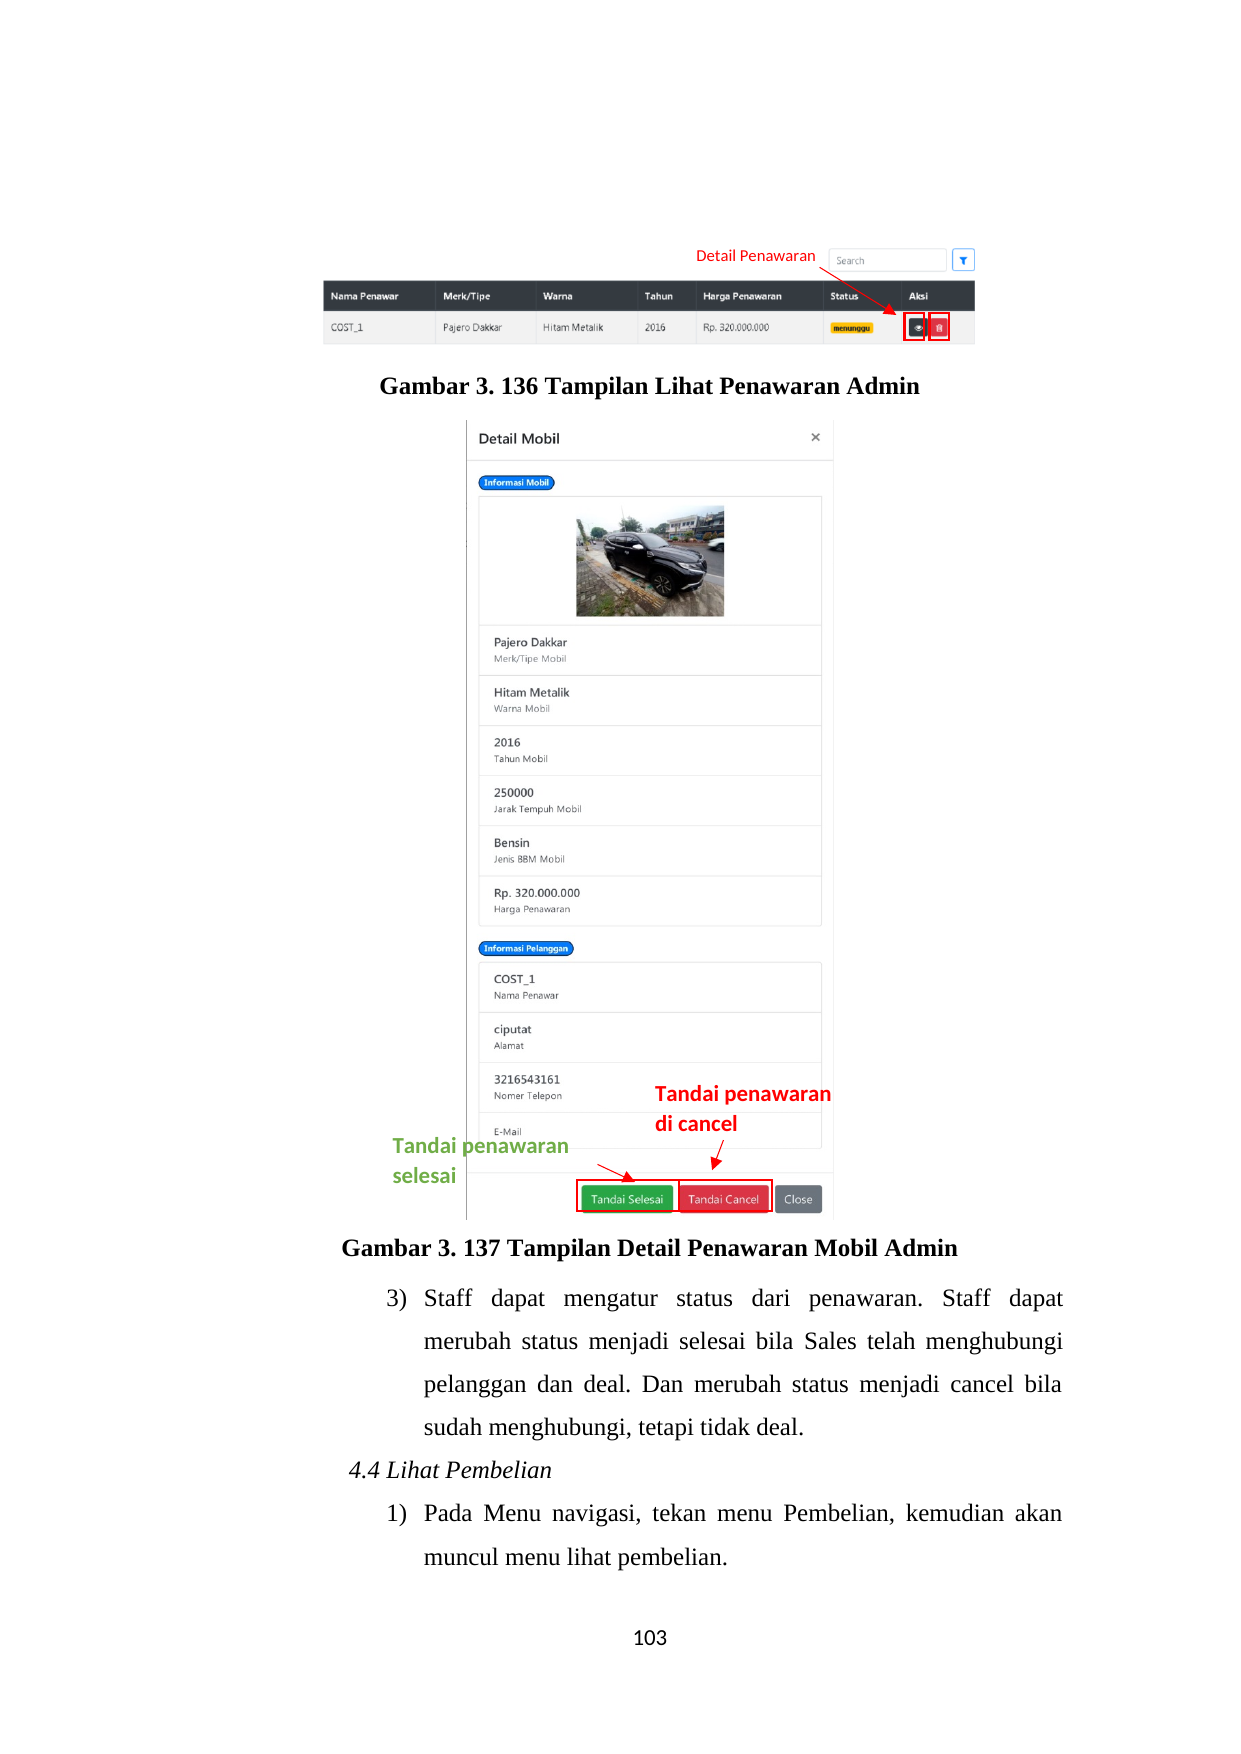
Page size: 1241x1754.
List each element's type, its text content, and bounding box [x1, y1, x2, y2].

list 4.4 Lihat Pembelian [349, 1455, 1063, 1484]
text Gambar 3. 136 Tampilan Lihat Penawaran Admin [236, 371, 1063, 400]
picture [466, 420, 834, 1220]
text Gambar 3. 137 Tampilan Detail Penawaran Mobil Admin [236, 1233, 1063, 1262]
list Staff dapat mengatur status dari penawaran. Staff dapat merubah status menjadi selesai bila Sales telah menghubungi pelanggan dan deal. Dan merubah status menjadi cancel bila sudah menghubungi, tetapi tidak deal. [386, 1283, 1063, 1441]
list Pada Menu navigasi, tekan menu Pembelian, kemudian akan muncul menu lihat pembelian. [386, 1498, 1063, 1570]
picture [321, 236, 979, 357]
